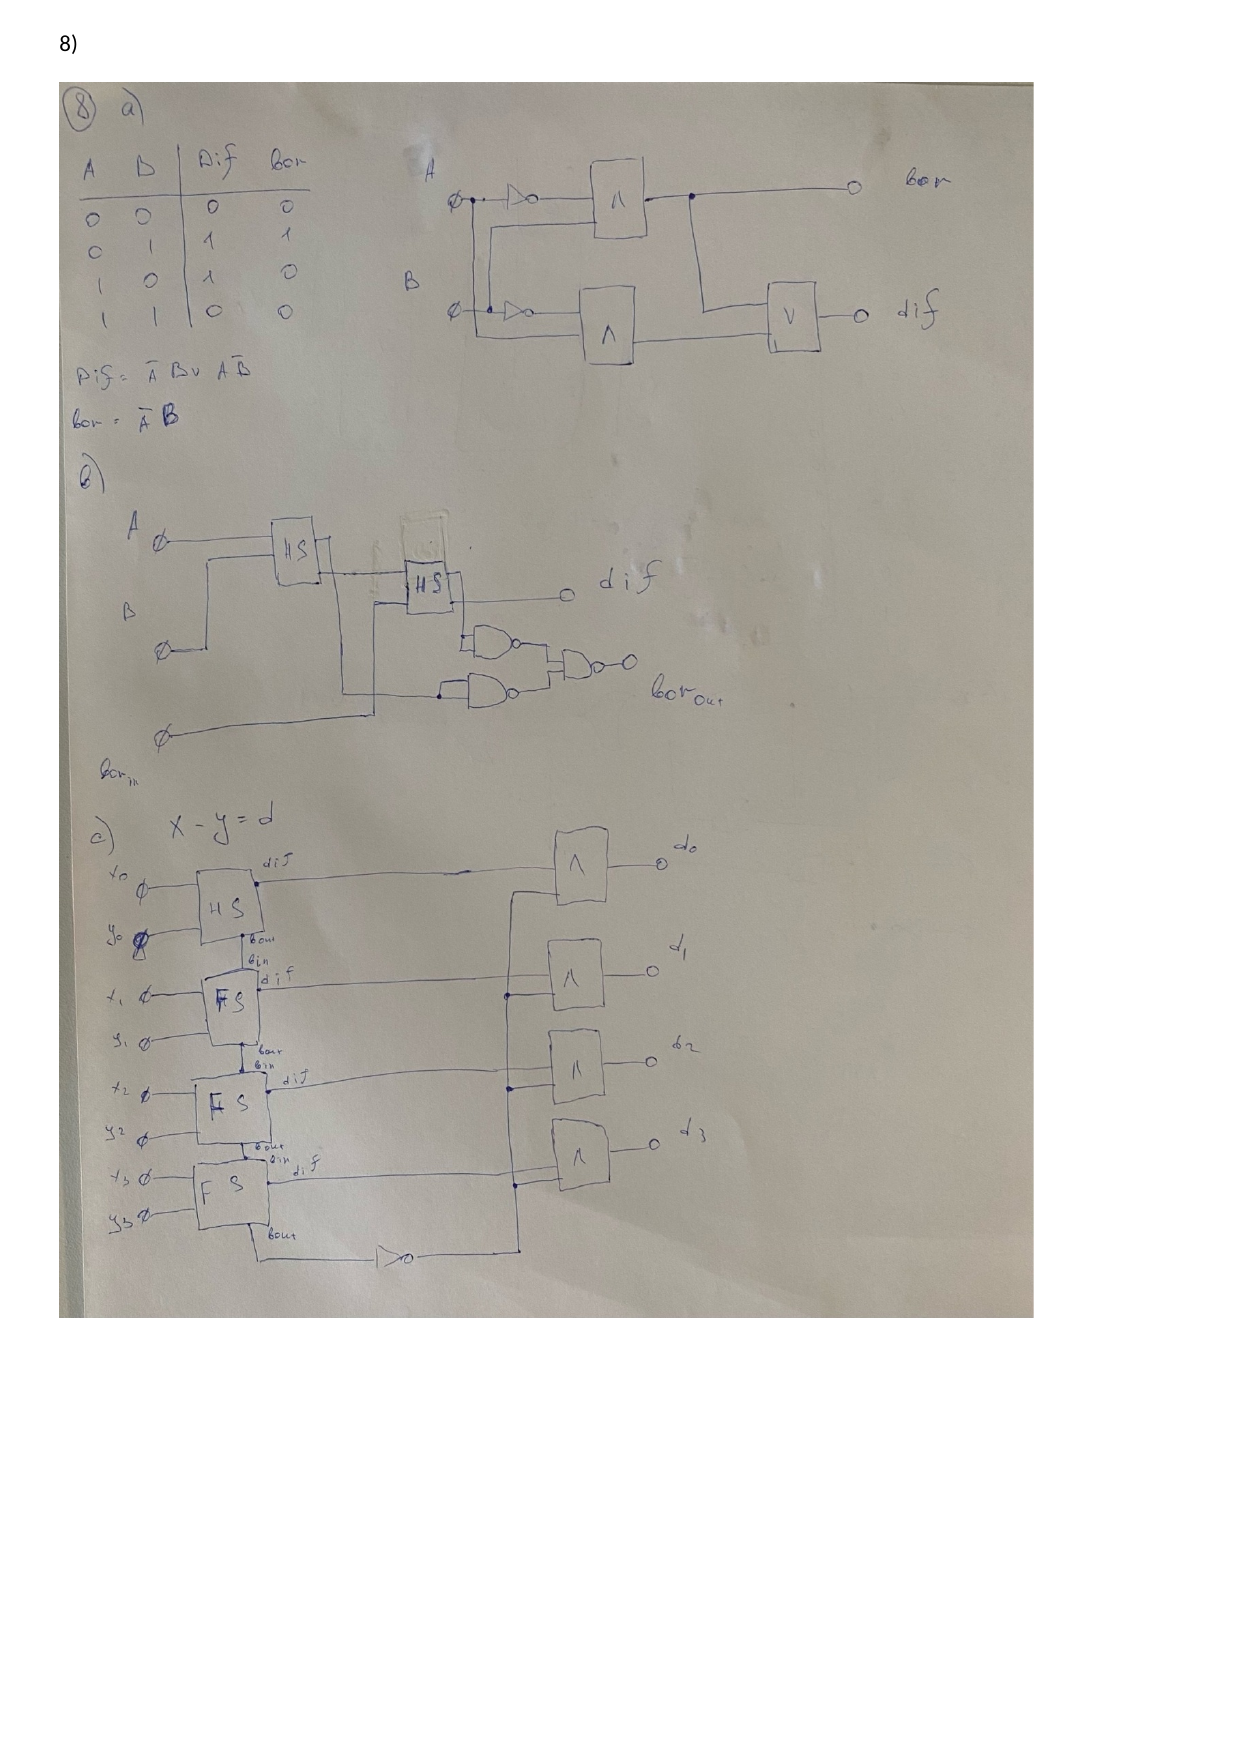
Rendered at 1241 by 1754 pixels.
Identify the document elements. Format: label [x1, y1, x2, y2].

picture [59, 82, 1034, 1318]
